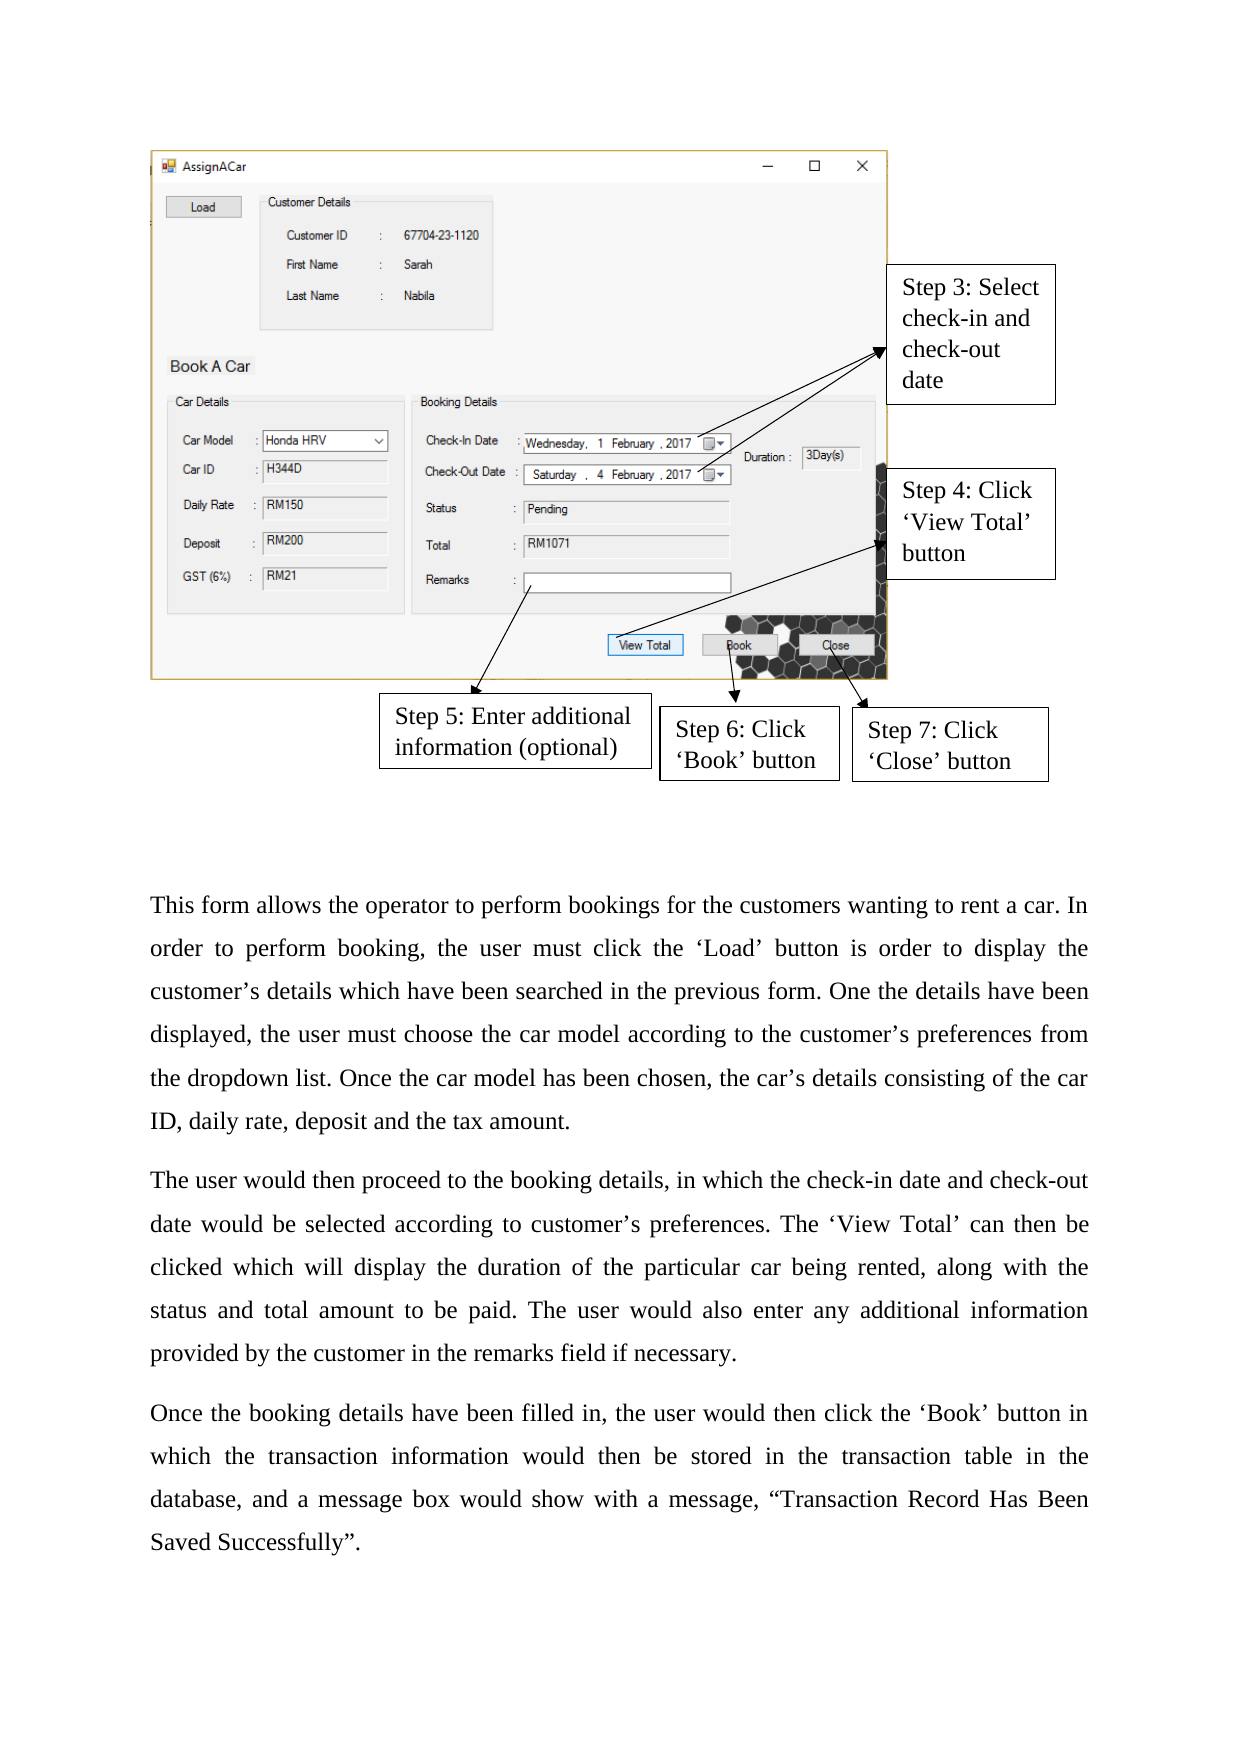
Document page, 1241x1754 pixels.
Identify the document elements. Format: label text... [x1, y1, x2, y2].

picture [150, 150, 889, 680]
text The user would then proceed to the booking details, in which the check-in date and check-out date would be selected according to customer’s preferences. The ‘View Total’ can then be clicked which will display the duration of the particular car being rented, along with the status and total amount to be paid. The user would also enter any additional information provided by the customer in the remarks field if necessary. [150, 1166, 1090, 1367]
text This form allows the operator to perform bookings for the customers wanting to rent a car. In order to perform booking, the user must click the ‘Load’ button is order to display the customer’s details which have been searched in the previous form. One the details have been displayed, the user must choose the car model according to the customer’s preferences from the dropdown list. Once the car model has been chosen, the car’s details consisting of the car ID, daily rate, deposit and the tax amount. [150, 890, 1090, 1134]
text Once the booking details have been filled in, the user would then click the ‘Book’ button in which the transaction information would then be stored in the transaction table in the database, and a message box would show with a message, “Transaction Record Has Been Saved Successfully”. [150, 1398, 1090, 1556]
